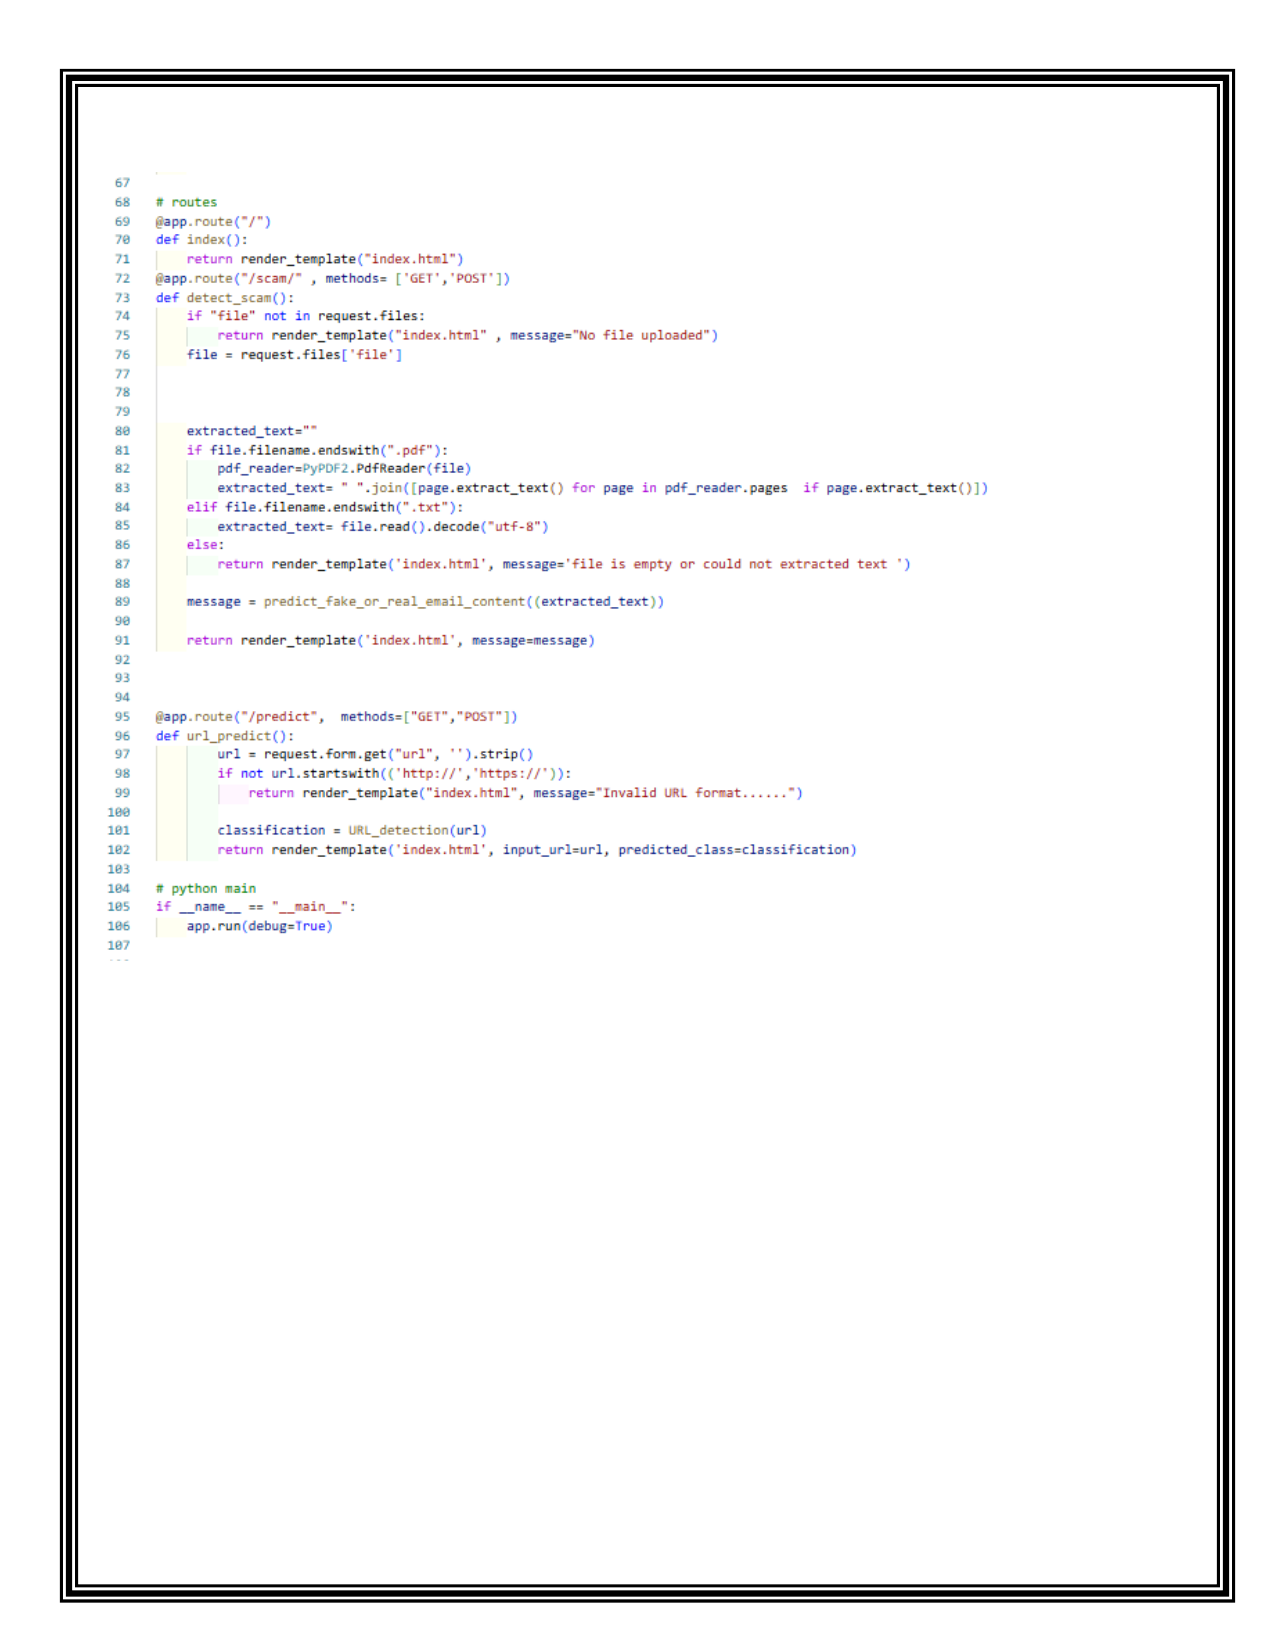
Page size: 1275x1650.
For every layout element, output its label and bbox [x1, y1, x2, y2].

picture [91, 172, 1196, 961]
